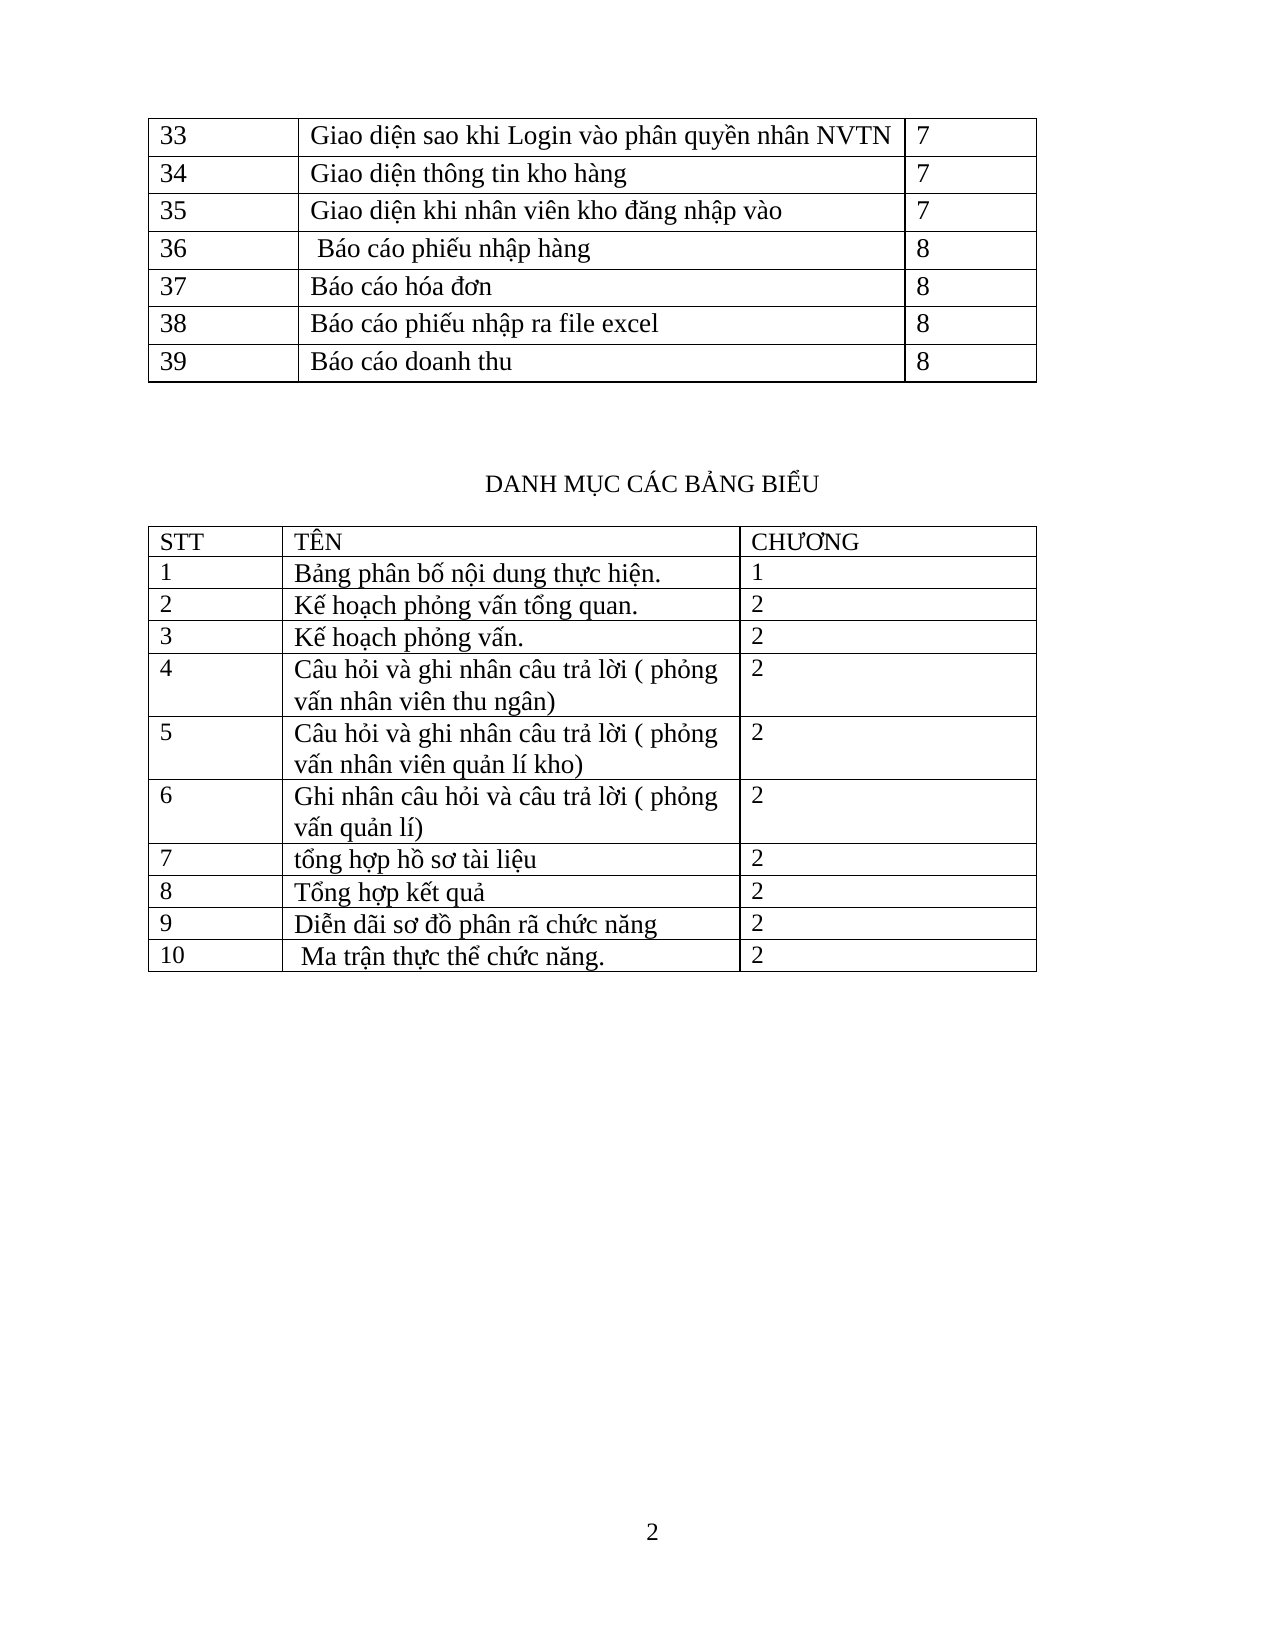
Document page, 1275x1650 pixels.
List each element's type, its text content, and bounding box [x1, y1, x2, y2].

table_cell 33 [149, 119, 298, 156]
table_cell Báo cáo doanh thu [299, 345, 904, 381]
table_cell 7 [149, 844, 282, 875]
table_header STT [149, 527, 282, 556]
table_cell Giao diện khi nhân viên kho đăng nhập vào [299, 194, 904, 231]
table_cell Câu hỏi và ghi nhân câu trả lời ( phỏng vấn nhân viên thu ngân) [283, 654, 739, 716]
table_cell 35 [149, 194, 298, 231]
table_cell 4 [149, 654, 282, 716]
table_cell 5 [149, 717, 282, 779]
table_cell 2 [741, 940, 1036, 971]
table_cell 7 [906, 194, 1036, 231]
table_cell Báo cáo phiếu nhập ra file excel [299, 307, 904, 344]
table_cell 34 [149, 157, 298, 193]
table_cell Tổng hợp kết quả [283, 876, 739, 907]
table_cell 9 [149, 908, 282, 939]
table_cell 1 [149, 557, 282, 588]
table_cell Ghi nhân câu hỏi và câu trả lời ( phỏng vấn quản lí) [283, 780, 739, 842]
table_cell 7 [906, 157, 1036, 193]
table_cell 8 [906, 232, 1036, 268]
table_cell 8 [906, 307, 1036, 344]
table_cell Diễn dãi sơ đồ phân rã chức năng [283, 908, 739, 939]
table_cell Ma trận thực thể chức năng. [283, 940, 739, 971]
table_cell 2 [741, 621, 1036, 652]
table_cell Báo cáo hóa đơn [299, 270, 904, 306]
table_cell 8 [906, 270, 1036, 306]
table_cell 8 [149, 876, 282, 907]
table_cell 10 [149, 940, 282, 971]
table_cell Kế hoạch phỏng vấn. [283, 621, 739, 652]
table_cell 2 [741, 717, 1036, 779]
table_cell 2 [149, 589, 282, 620]
table_cell 8 [906, 345, 1036, 381]
text DANH MỤC CÁC BẢNG BIỂU [148, 469, 1157, 497]
table_header CHƯƠNG [741, 527, 1036, 556]
table_cell 2 [741, 908, 1036, 939]
table_cell 2 [741, 780, 1036, 842]
table_cell 2 [741, 654, 1036, 716]
table_cell 6 [149, 780, 282, 842]
table_cell 2 [741, 876, 1036, 907]
table_cell 1 [741, 557, 1036, 588]
table_cell Giao diện sao khi Login vào phân quyền nhân NVTN [299, 119, 904, 156]
table_cell 36 [149, 232, 298, 268]
table_cell 2 [741, 589, 1036, 620]
table_header TÊN [283, 527, 739, 556]
table_cell 3 [149, 621, 282, 652]
table_cell Bảng phân bố nội dung thực hiện. [283, 557, 739, 588]
table_cell Giao diện thông tin kho hàng [299, 157, 904, 193]
table_cell 2 [741, 844, 1036, 875]
table_cell 38 [149, 307, 298, 344]
table_cell Báo cáo phiếu nhập hàng [299, 232, 904, 268]
table_cell 7 [906, 119, 1036, 156]
table_cell Câu hỏi và ghi nhân câu trả lời ( phỏng vấn nhân viên quản lí kho) [283, 717, 739, 779]
table_cell 37 [149, 270, 298, 306]
table_cell Kế hoạch phỏng vấn tổng quan. [283, 589, 739, 620]
table_cell tổng hợp hồ sơ tài liệu [283, 844, 739, 875]
table_cell 39 [149, 345, 298, 381]
